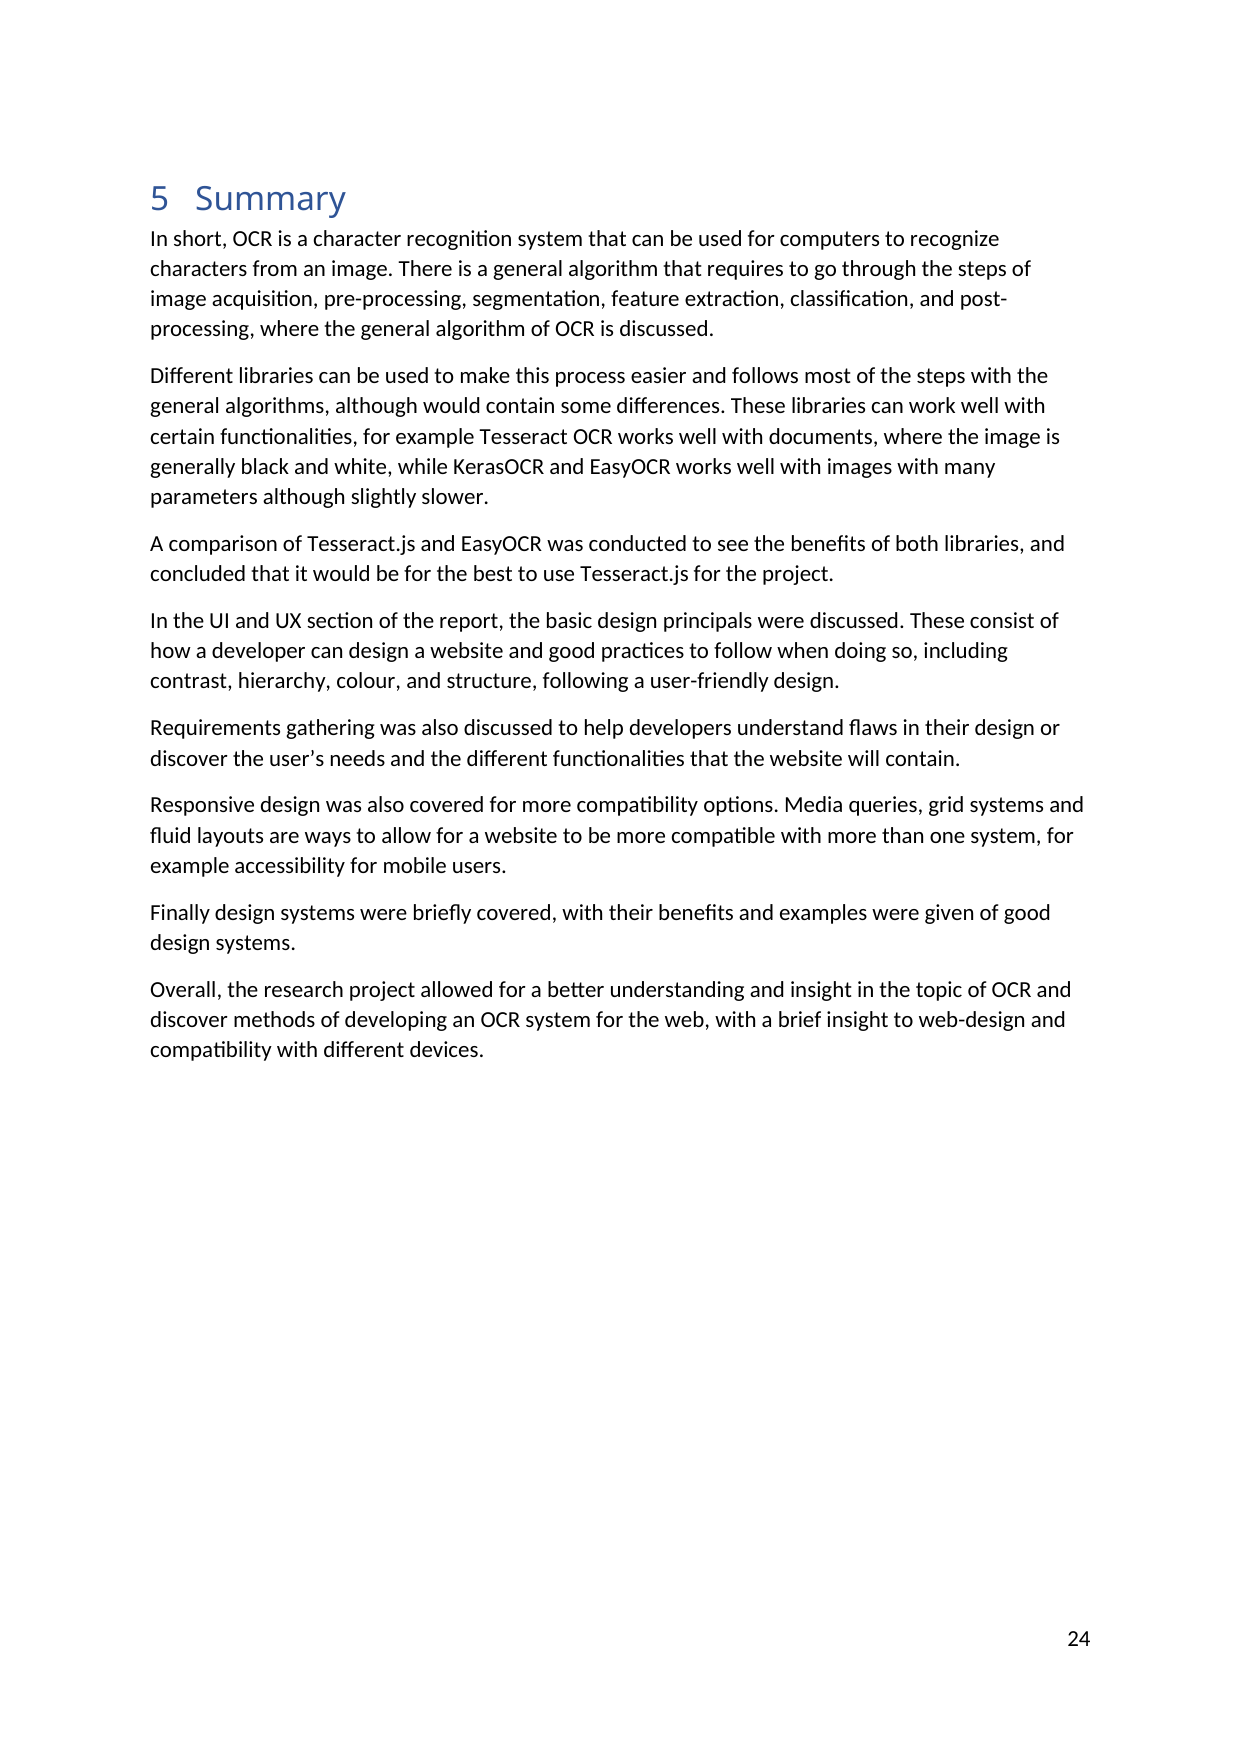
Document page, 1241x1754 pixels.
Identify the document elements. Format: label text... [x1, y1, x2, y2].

subtitle Summary [150, 175, 1090, 220]
text Finally design systems were briefly covered, with their benefits and examples were given of good design systems. [150, 898, 1090, 956]
text In the UI and UX section of the report, the basic design principals were discussed. These consist of how a developer can design a website and good practices to follow when doing so, including contrast, hierarchy, colour, and structure, following a user-friendly design. [150, 606, 1090, 695]
text A comparison of Tesseract.js and EasyOCR was conducted to see the benefits of both libraries, and concluded that it would be for the best to use Tesseract.js for the project. [150, 529, 1090, 587]
text In short, OCR is a character recognition system that can be used for computers to recognize characters from an image. There is a general algorithm that requires to go through the steps of image acquisition, pre-processing, segmentation, feature extraction, classification, and post-processing, where the general algorithm of OCR is discussed. [150, 224, 1090, 343]
text Requirements gathering was also discussed to help developers understand flaws in their design or discover the user’s needs and the different functionalities that the website will contain. [150, 713, 1090, 772]
text Overall, the research project allowed for a better understanding and insight in the topic of OCR and discover methods of developing an OCR system for the web, with a brief insight to web-design and compatibility with different devices. [150, 975, 1090, 1063]
text Different libraries can be used to make this process easier and follows most of the steps with the general algorithms, although would contain some differences. These libraries can work well with certain functionalities, for example Tesseract OCR works well with documents, where the image is generally black and white, while KerasOCR and EasyOCR works well with images with many parameters although slightly slower. [150, 361, 1090, 510]
text Responsive design was also covered for more compatibility options. Media queries, grid systems and fluid layouts are ways to allow for a website to be more compatible with more than one system, for example accessibility for mobile users. [150, 791, 1090, 879]
